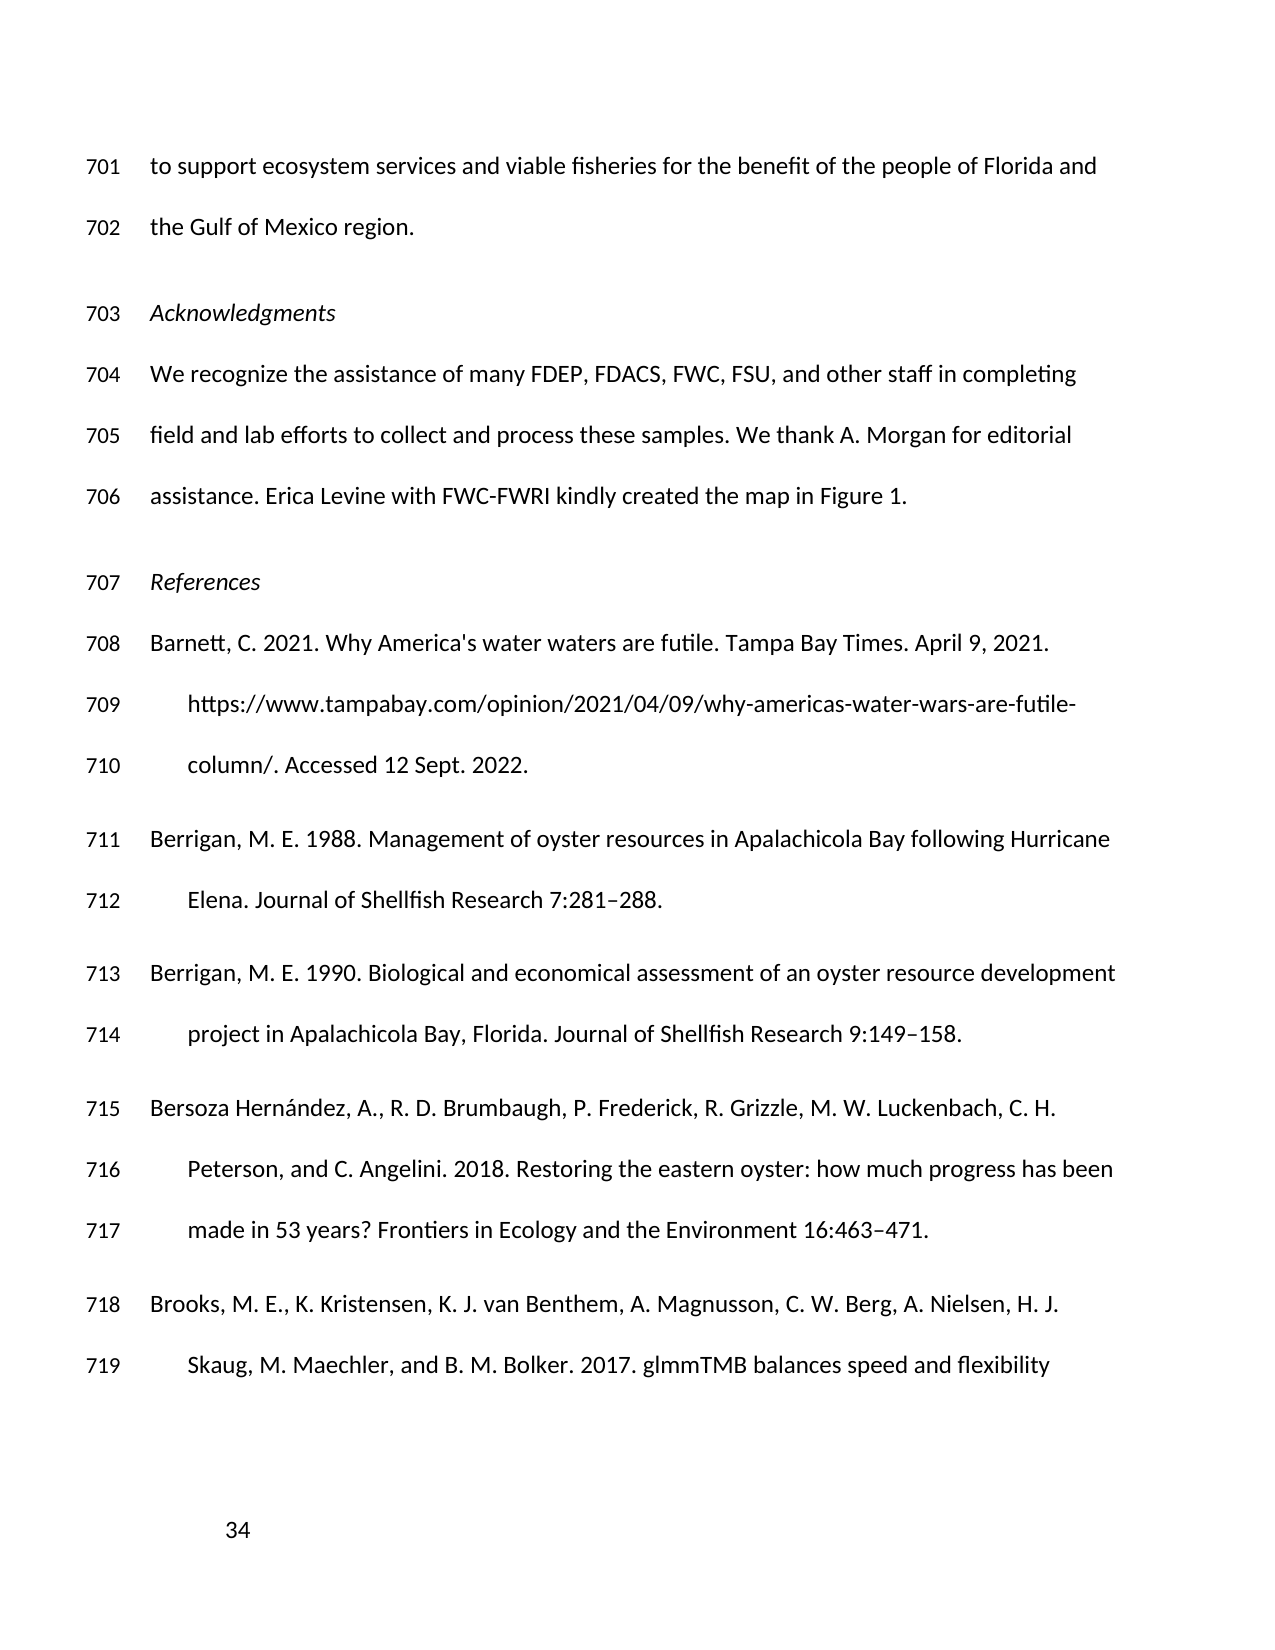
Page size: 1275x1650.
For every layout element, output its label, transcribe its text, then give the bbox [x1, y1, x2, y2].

text We recognize the assistance of many FDEP, FDACS, FWC, FSU, and other staff in completing field and lab efforts to collect and process these samples. We thank A. Morgan for editorial assistance. Erica Levine with FWC-FWRI kindly created the map in Figure 1. [150, 358, 1125, 511]
text Barnett, C. 2021. Why America's water waters are futile. Tampa Bay Times. April 9, 2021. https://www.tampabay.com/opinion/2021/04/09/why-americas-water-wars-are-futile-column/. Accessed 12 Sept. 2022. [150, 627, 1125, 780]
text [150, 1288, 1125, 1379]
text Bersoza Hernández, A., R. D. Brumbaugh, P. Frederick, R. Grizzle, M. W. Luckenbach, C. H. Peterson, and C. Angelini. 2018. Restoring the eastern oyster: how much progress has been made in 53 years? Frontiers in Ecology and the Environment 16:463–471. [150, 1092, 1125, 1245]
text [150, 150, 1125, 242]
text Berrigan, M. E. 1988. Management of oyster resources in Apalachicola Bay following Hurricane Elena. Journal of Shellfish Research 7:281–288. [150, 823, 1125, 914]
text Berrigan, M. E. 1990. Biological and economical assessment of an oyster resource development project in Apalachicola Bay, Florida. Journal of Shellfish Research 9:149–158. [150, 957, 1125, 1049]
subtitle Acknowledgments [150, 297, 1125, 328]
subtitle References [150, 566, 1125, 597]
